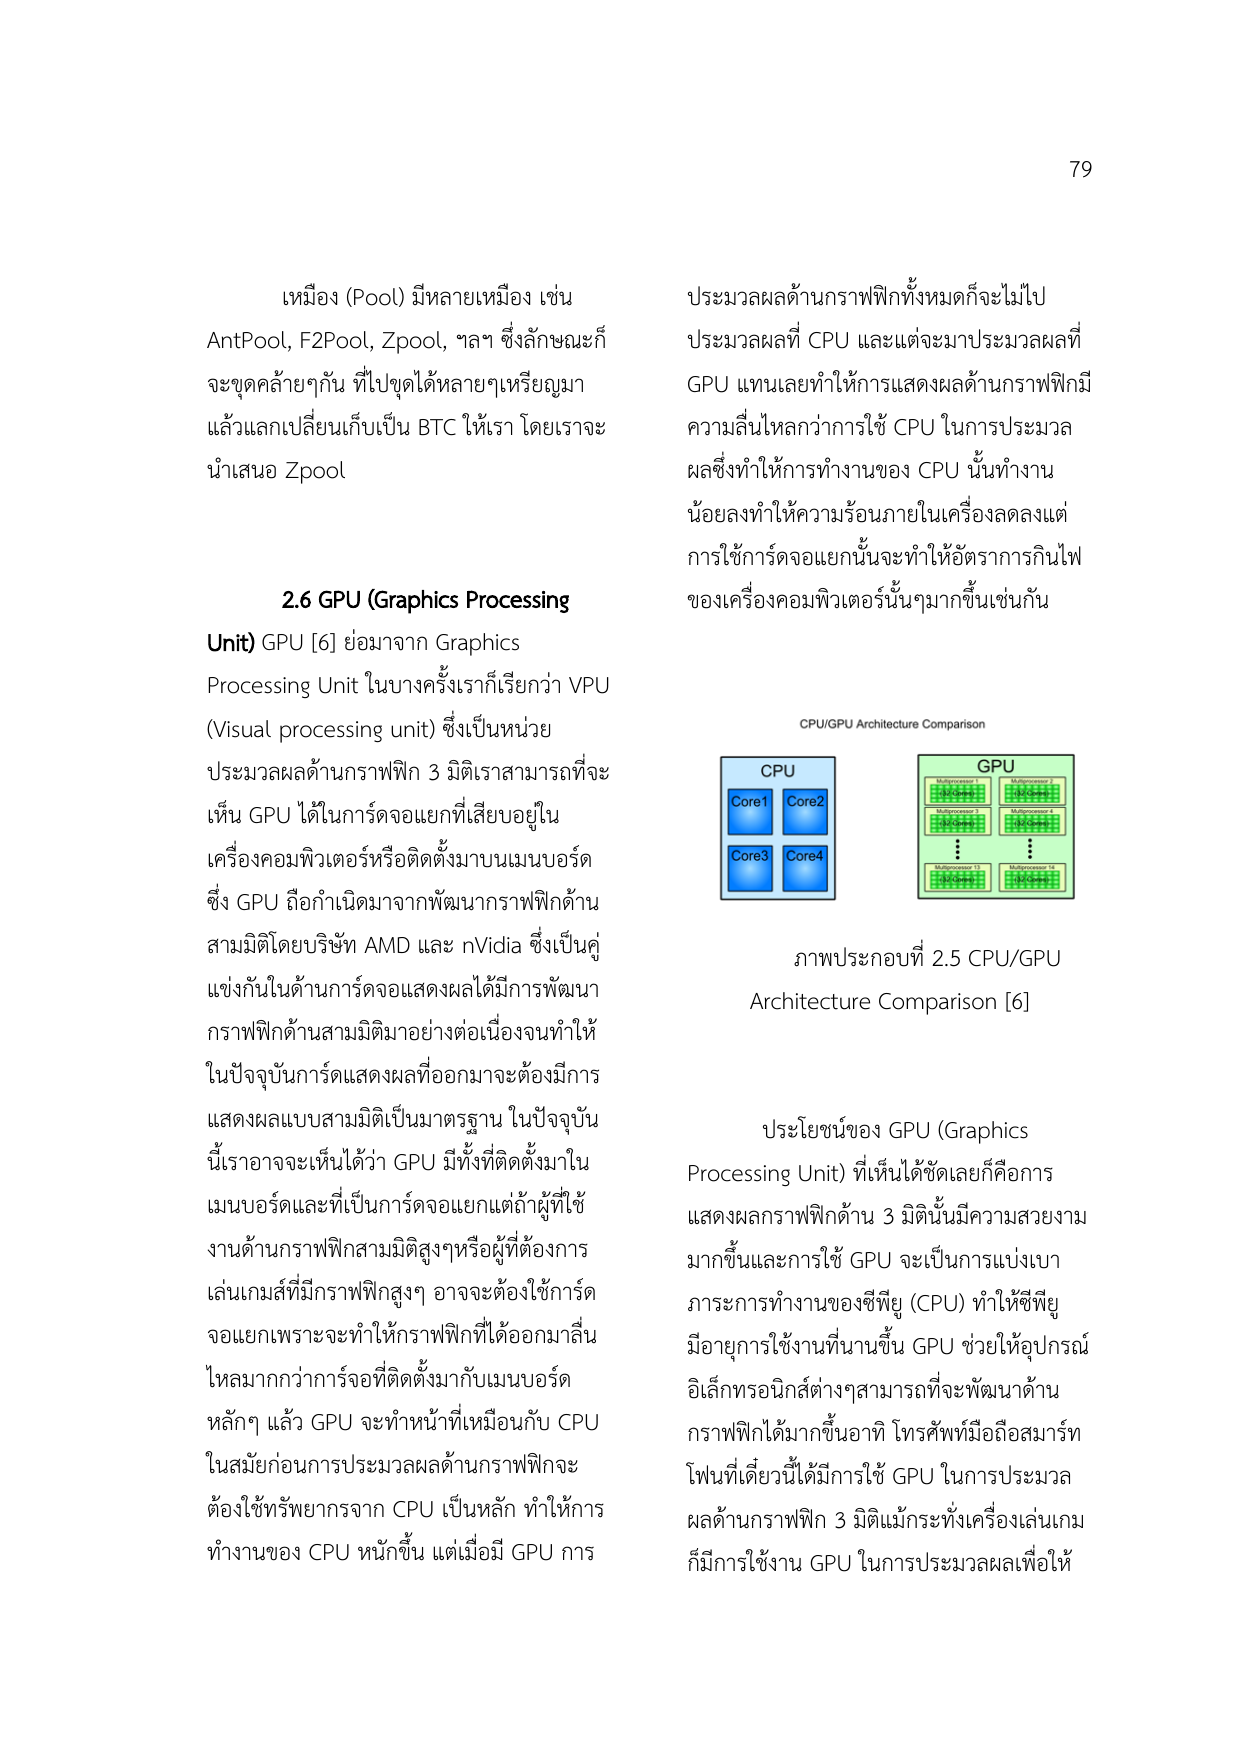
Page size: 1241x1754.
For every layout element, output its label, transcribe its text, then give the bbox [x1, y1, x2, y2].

picture [687, 707, 1093, 911]
text 2.6 GPU (Graphics Processing Unit) GPU [6] ย่อมาจาก Graphics Processing Unit ในบางครั้งเราก็เรียกว่า VPU (Visual processing unit) ซึ่งเป็นหน่วยประมวลผลด้านกราฟฟิก 3 มิติเราสามารถที่จะเห็น GPU ได้ในการ์ดจอแยกที่เสียบอยู่ในเครื่องคอมพิวเตอร์หรือติดตั้งมาบนเมนบอร์ดซึ่ง GPU ถือกำเนิดมาจากพัฒนากราฟฟิกด้านสามมิติโดยบริษัท AMD และ nVidia ซึ่งเป็นคู่แข่งกันในด้านการ์ดจอแสดงผลได้มีการพัฒนากราฟฟิกด้านสามมิติมาอย่างต่อเนื่องจนทำให้ในปัจจุบันการ์ดแสดงผลที่ออกมาจะต้องมีการแสดงผลแบบสามมิติเป็นมาตรฐาน ในปัจจุบันนี้เราอาจจะเห็นได้ว่า GPU มีทั้งที่ติดตั้งมาในเมนบอร์ดและที่เป็นการ์ดจอแยกแต่ถ้าผู้ที่ใช้งานด้านกราฟฟิกสามมิติสูงๆหรือผู้ที่ต้องการเล่นเกมส์ที่มีกราฟฟิกสูงๆ อาจจะต้องใช้การ์ดจอแยกเพราะจะทำให้กราฟฟิกที่ได้ออกมาลื่นไหลมากกว่าการ์จอที่ติดตั้งมากับเมนบอร์ดหลักๆ แล้ว GPU จะทำหน้าที่เหมือนกับ CPU ในสมัยก่อนการประมวลผลด้านกราฟฟิกจะต้องใช้ทรัพยากรจาก CPU เป็นหลัก ทำให้การทำงานของ CPU หนักขึ้น แต่เมื่อมี GPU การประมวลผลด้านกราฟฟิกทั้งหมดก็จะไม่ไปประมวลผลที่ CPU และแต่จะมาประมวลผลที่ GPU แทนเลยทำให้การแสดงผลด้านกราฟฟิกมีความลื่นไหลกว่าการใช้ CPU ในการประมวลผลซึ่งทำให้การทำงานของ CPU นั้นทำงานน้อยลงทำให้ความร้อนภายในเครื่องลดลงแต่การใช้การ์ดจอแยกนั้นจะทำให้อัตราการกินไฟของเครื่องคอมพิวเตอร์นั้นๆมากขึ้นเช่นกัน [687, 276, 1092, 617]
text 2.6 GPU (Graphics Processing Unit) GPU [6] ย่อมาจาก Graphics Processing Unit ในบางครั้งเราก็เรียกว่า VPU (Visual processing unit) ซึ่งเป็นหน่วยประมวลผลด้านกราฟฟิก 3 มิติเราสามารถที่จะเห็น GPU ได้ในการ์ดจอแยกที่เสียบอยู่ในเครื่องคอมพิวเตอร์หรือติดตั้งมาบนเมนบอร์ดซึ่ง GPU ถือกำเนิดมาจากพัฒนากราฟฟิกด้านสามมิติโดยบริษัท AMD และ nVidia ซึ่งเป็นคู่แข่งกันในด้านการ์ดจอแสดงผลได้มีการพัฒนากราฟฟิกด้านสามมิติมาอย่างต่อเนื่องจนทำให้ในปัจจุบันการ์ดแสดงผลที่ออกมาจะต้องมีการแสดงผลแบบสามมิติเป็นมาตรฐาน ในปัจจุบันนี้เราอาจจะเห็นได้ว่า GPU มีทั้งที่ติดตั้งมาในเมนบอร์ดและที่เป็นการ์ดจอแยกแต่ถ้าผู้ที่ใช้งานด้านกราฟฟิกสามมิติสูงๆหรือผู้ที่ต้องการเล่นเกมส์ที่มีกราฟฟิกสูงๆ อาจจะต้องใช้การ์ดจอแยกเพราะจะทำให้กราฟฟิกที่ได้ออกมาลื่นไหลมากกว่าการ์จอที่ติดตั้งมากับเมนบอร์ดหลักๆ แล้ว GPU จะทำหน้าที่เหมือนกับ CPU ในสมัยก่อนการประมวลผลด้านกราฟฟิกจะต้องใช้ทรัพยากรจาก CPU เป็นหลัก ทำให้การทำงานของ CPU หนักขึ้น แต่เมื่อมี GPU การประมวลผลด้านกราฟฟิกทั้งหมดก็จะไม่ไปประมวลผลที่ CPU และแต่จะมาประมวลผลที่ GPU แทนเลยทำให้การแสดงผลด้านกราฟฟิกมีความลื่นไหลกว่าการใช้ CPU ในการประมวลผลซึ่งทำให้การทำงานของ CPU นั้นทำงานน้อยลงทำให้ความร้อนภายในเครื่องลดลงแต่การใช้การ์ดจอแยกนั้นจะทำให้อัตราการกินไฟของเครื่องคอมพิวเตอร์นั้นๆมากขึ้นเช่นกัน [207, 578, 612, 1569]
text เหมือง (Pool) มีหลายเหมือง เช่น AntPool, F2Pool, Zpool, ฯลฯ ซึ่งลักษณะก็จะขุดคล้ายๆกัน ที่ไปขุดได้หลายๆเหรียญมาแล้วแลกเปลี่ยนเก็บเป็น BTC ให้เรา โดยเราจะนำเสนอ Zpool [207, 276, 612, 487]
